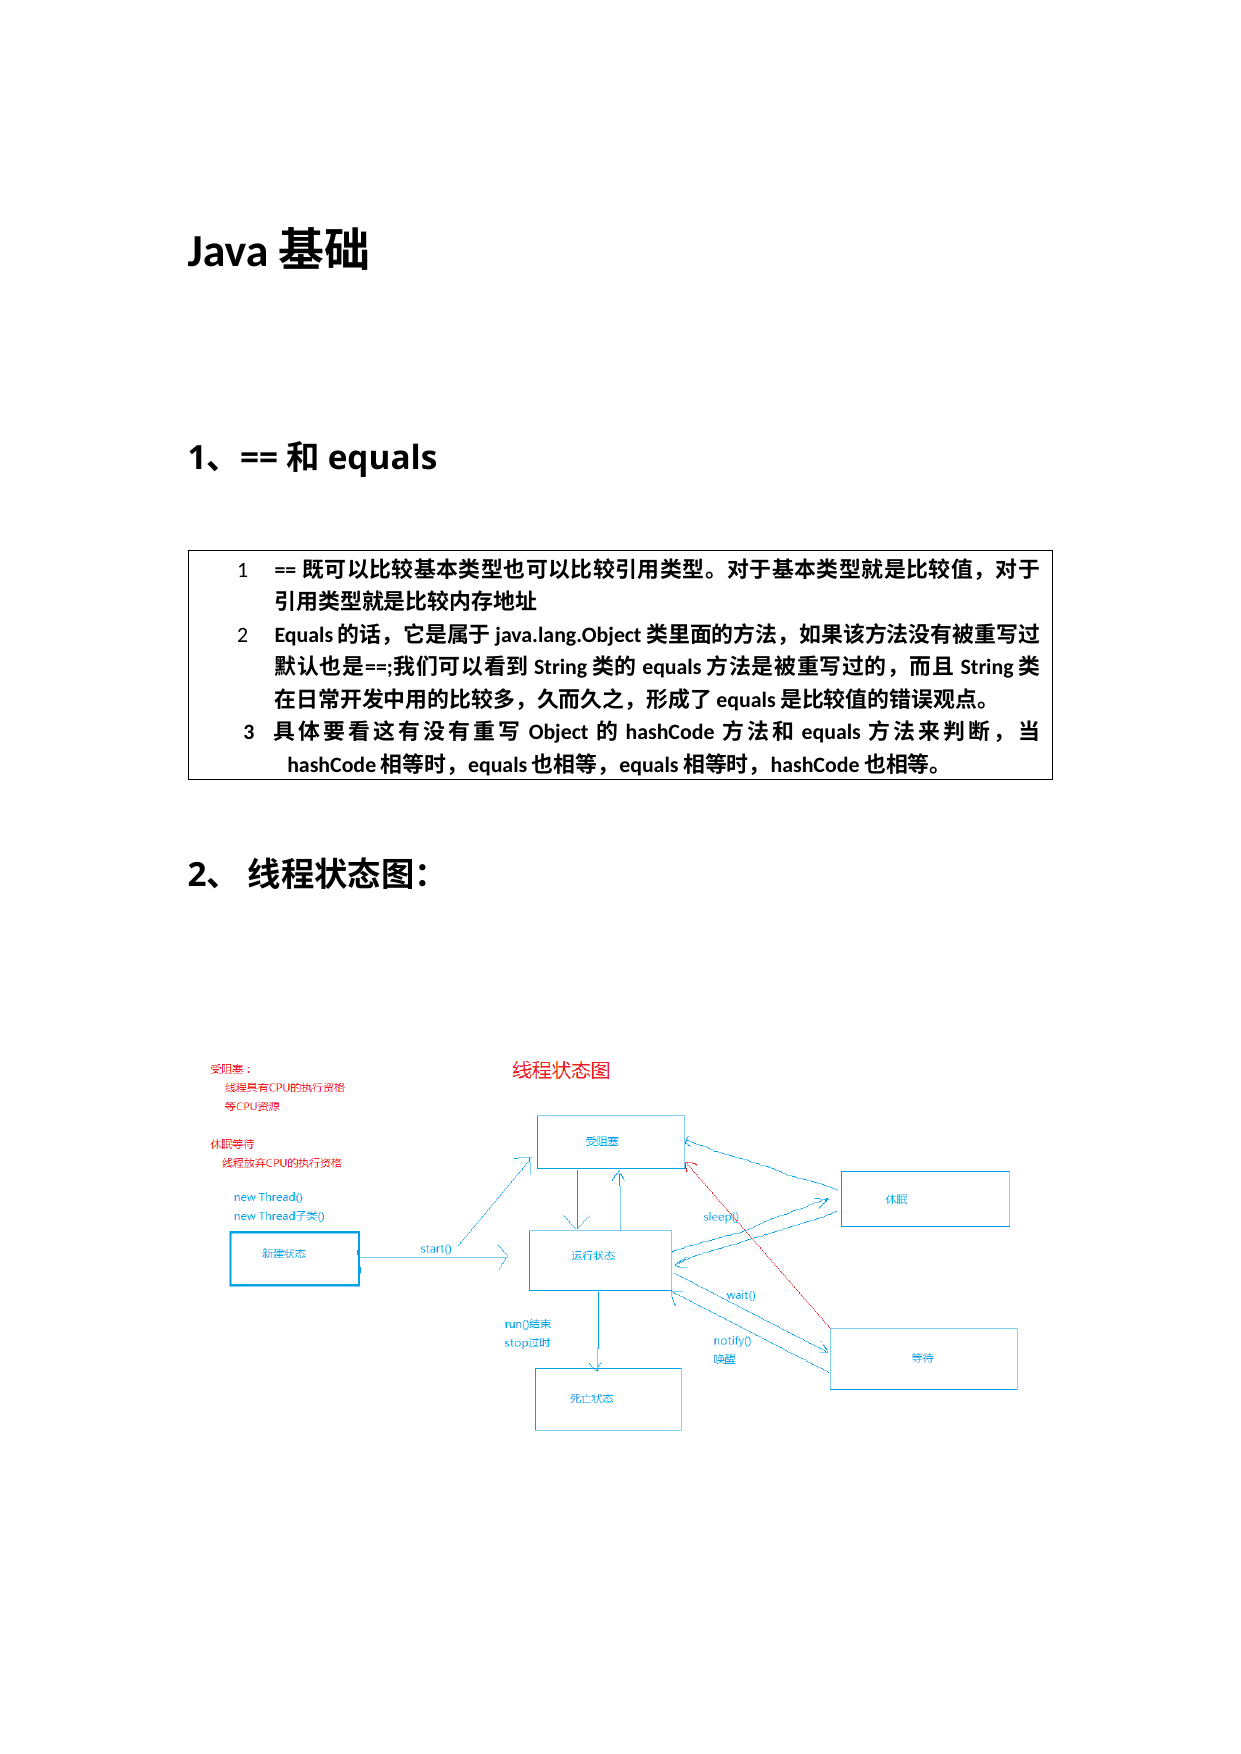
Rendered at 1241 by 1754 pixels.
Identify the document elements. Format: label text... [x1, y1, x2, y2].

subtitle 1、== 和 equals [187, 423, 1053, 488]
picture [187, 1031, 1174, 1452]
subtitle 2、 线程状态图： [187, 839, 1053, 904]
table_header == 既可以比较基本类型也可以比较引用类型。对于基本类型就是比较值，对于引用类型就是比较内存地址 Equals的话，它是属于java.lang.Object类里面的方法，如果该方法没有被重写过默认也是==;我们可以看到String类的equals方法是被重写过的，而且String类在日常开发中用的比较多，久而久之，形成了equals是比较值的错误观点。 3 具体要看这有没有重写Object的hashCode方法和equals方法来判断，当hashCode相等时，equals也相等，equals相等时，hashCode也相等。 [189, 551, 1052, 779]
subtitle Java 基础 [187, 197, 1053, 295]
